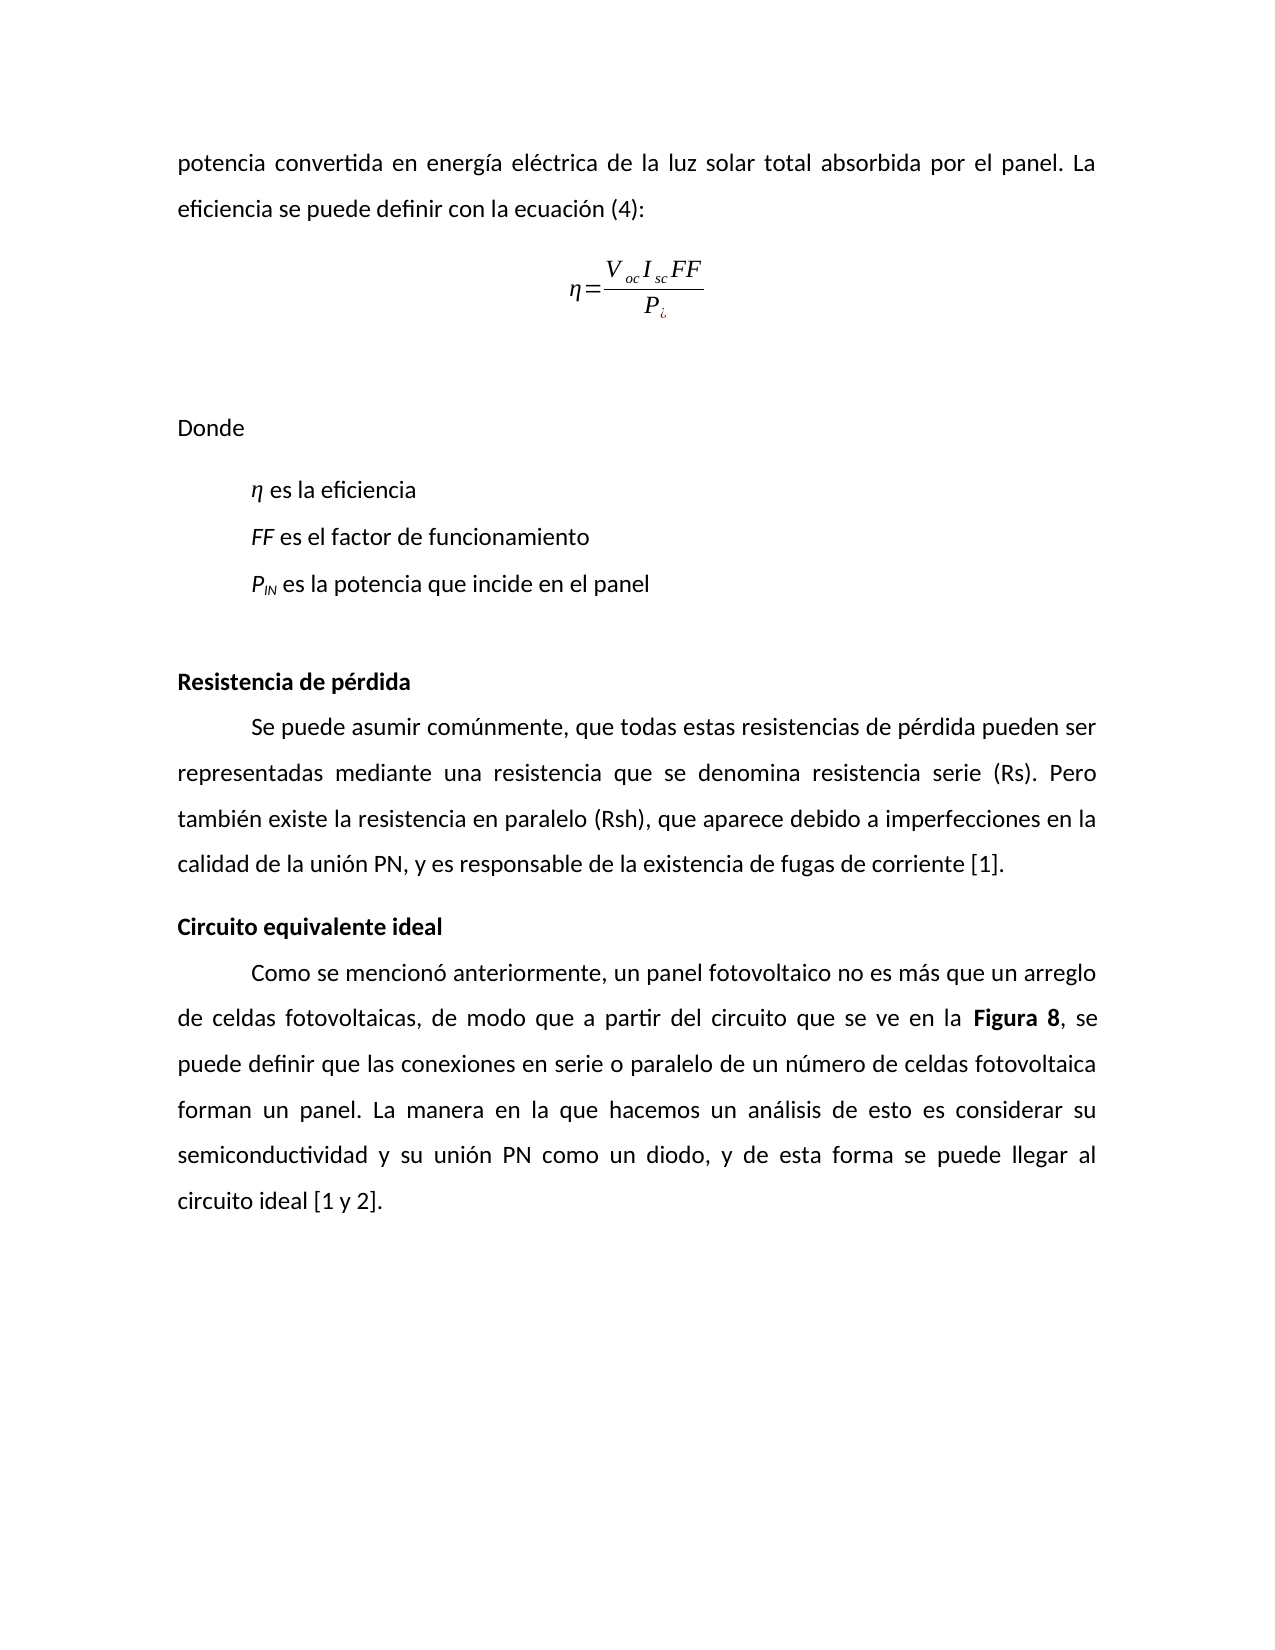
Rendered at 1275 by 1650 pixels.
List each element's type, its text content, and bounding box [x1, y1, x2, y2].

subtitle Resistencia de pérdida [177, 666, 1098, 696]
text FF es el factor de funcionamiento [177, 521, 1098, 552]
text es la eficiencia [177, 474, 1098, 505]
text PIN es la potencia que incide en el panel [177, 568, 1098, 599]
text Se puede asumir comúnmente, que todas estas resistencias de pérdida pueden ser representadas mediante una resistencia que se denomina resistencia serie (Rs). Pero también existe la resistencia en paralelo (Rsh), que aparece debido a imperfecciones en la calidad de la unión PN, y es responsable de la existencia de fugas de corriente [1]. [177, 711, 1098, 879]
text Donde [177, 412, 1098, 442]
text Como se mencionó anteriormente, un panel fotovoltaico no es más que un arreglo de celdas fotovoltaicas, de modo que a partir del circuito que se ve en la Figura 8, se puede definir que las conexiones en serie o paralelo de un número de celdas fotovoltaica forman un panel. La manera en la que hacemos un análisis de esto es considerar su semiconductividad y su unión PN como un diodo, y de esta forma se puede llegar al circuito ideal [1 y 2]. [177, 957, 1098, 1216]
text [177, 148, 1098, 224]
subtitle Circuito equivalente ideal [177, 911, 1098, 941]
